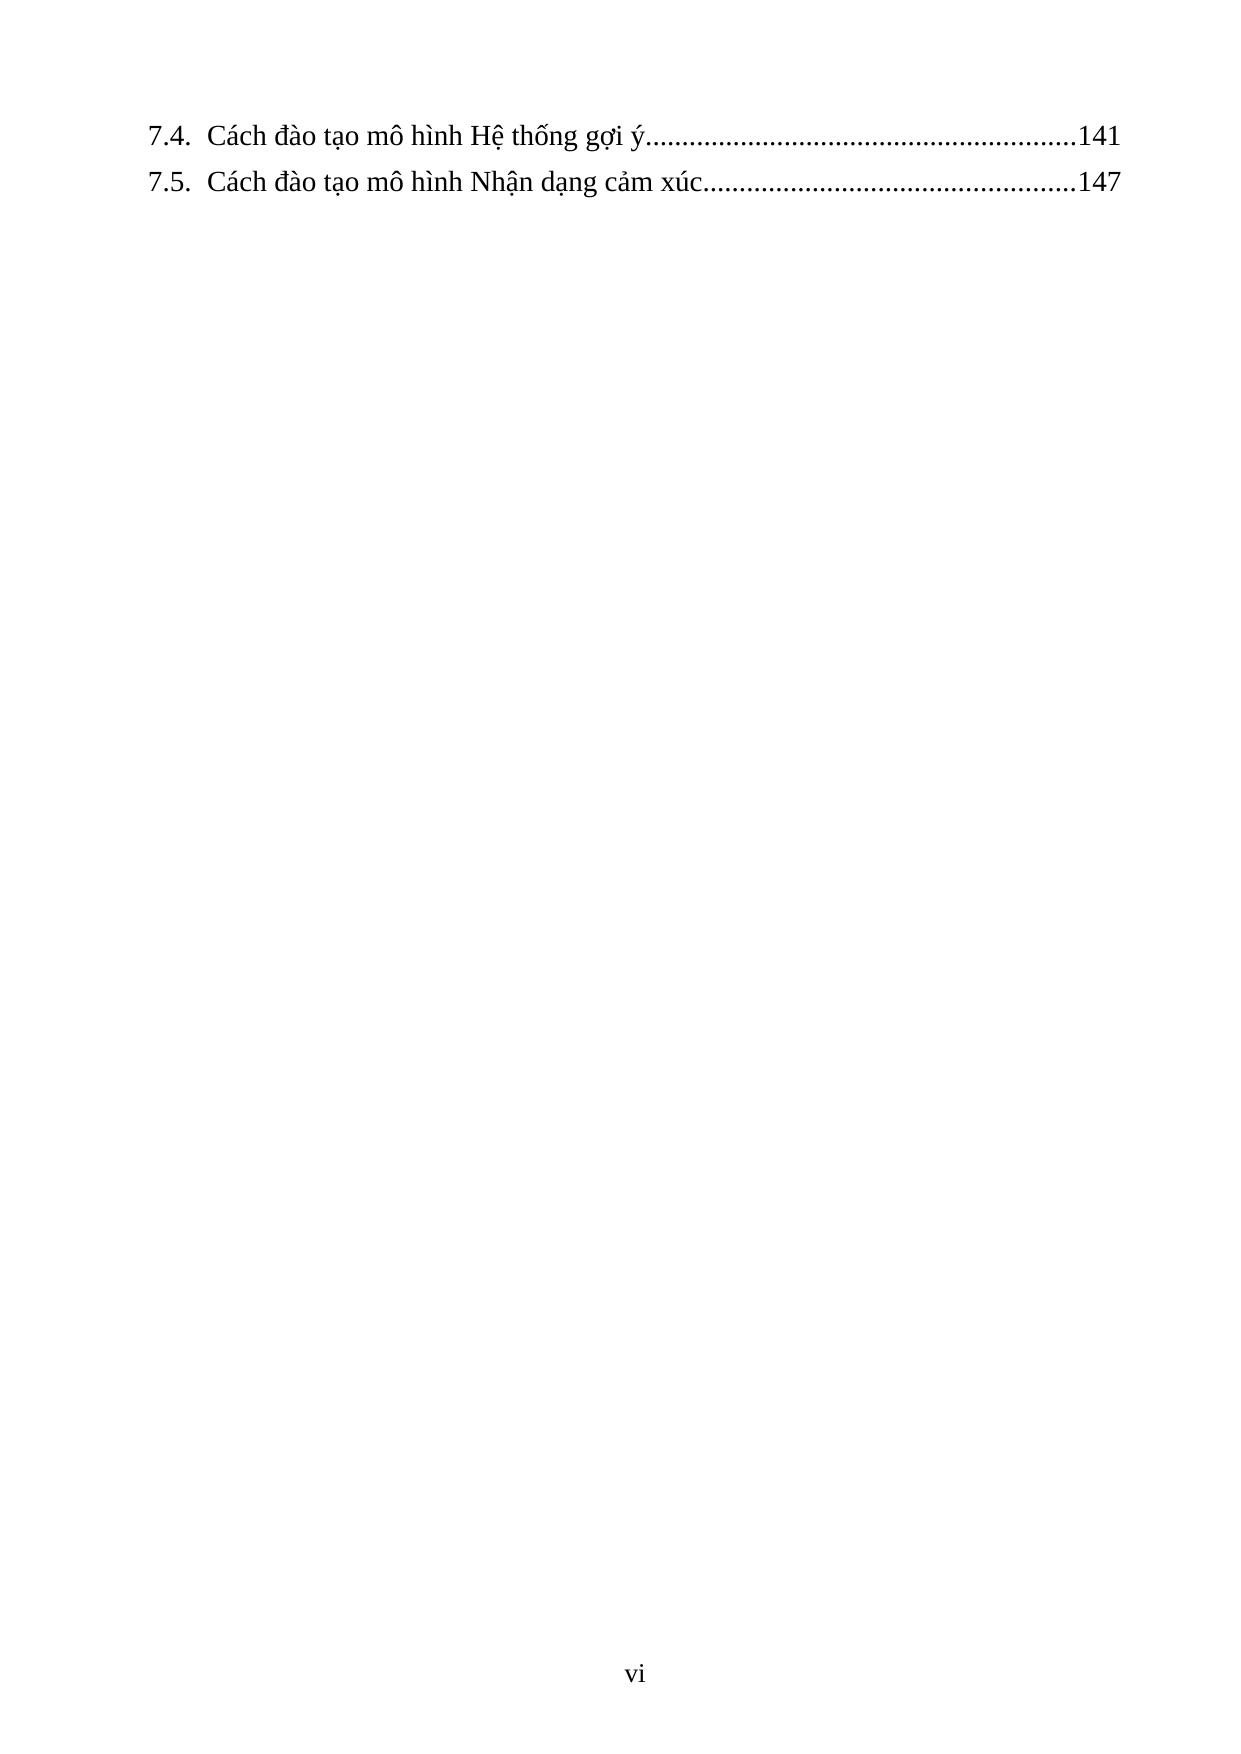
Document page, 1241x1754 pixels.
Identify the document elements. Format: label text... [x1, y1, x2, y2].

text 7.5. Cách đào tạo mô hình Nhận dạng cảm xúc 147 [148, 164, 1122, 198]
text 7.4. Cách đào tạo mô hình Hệ thống gợi ý 141 [148, 118, 1122, 152]
